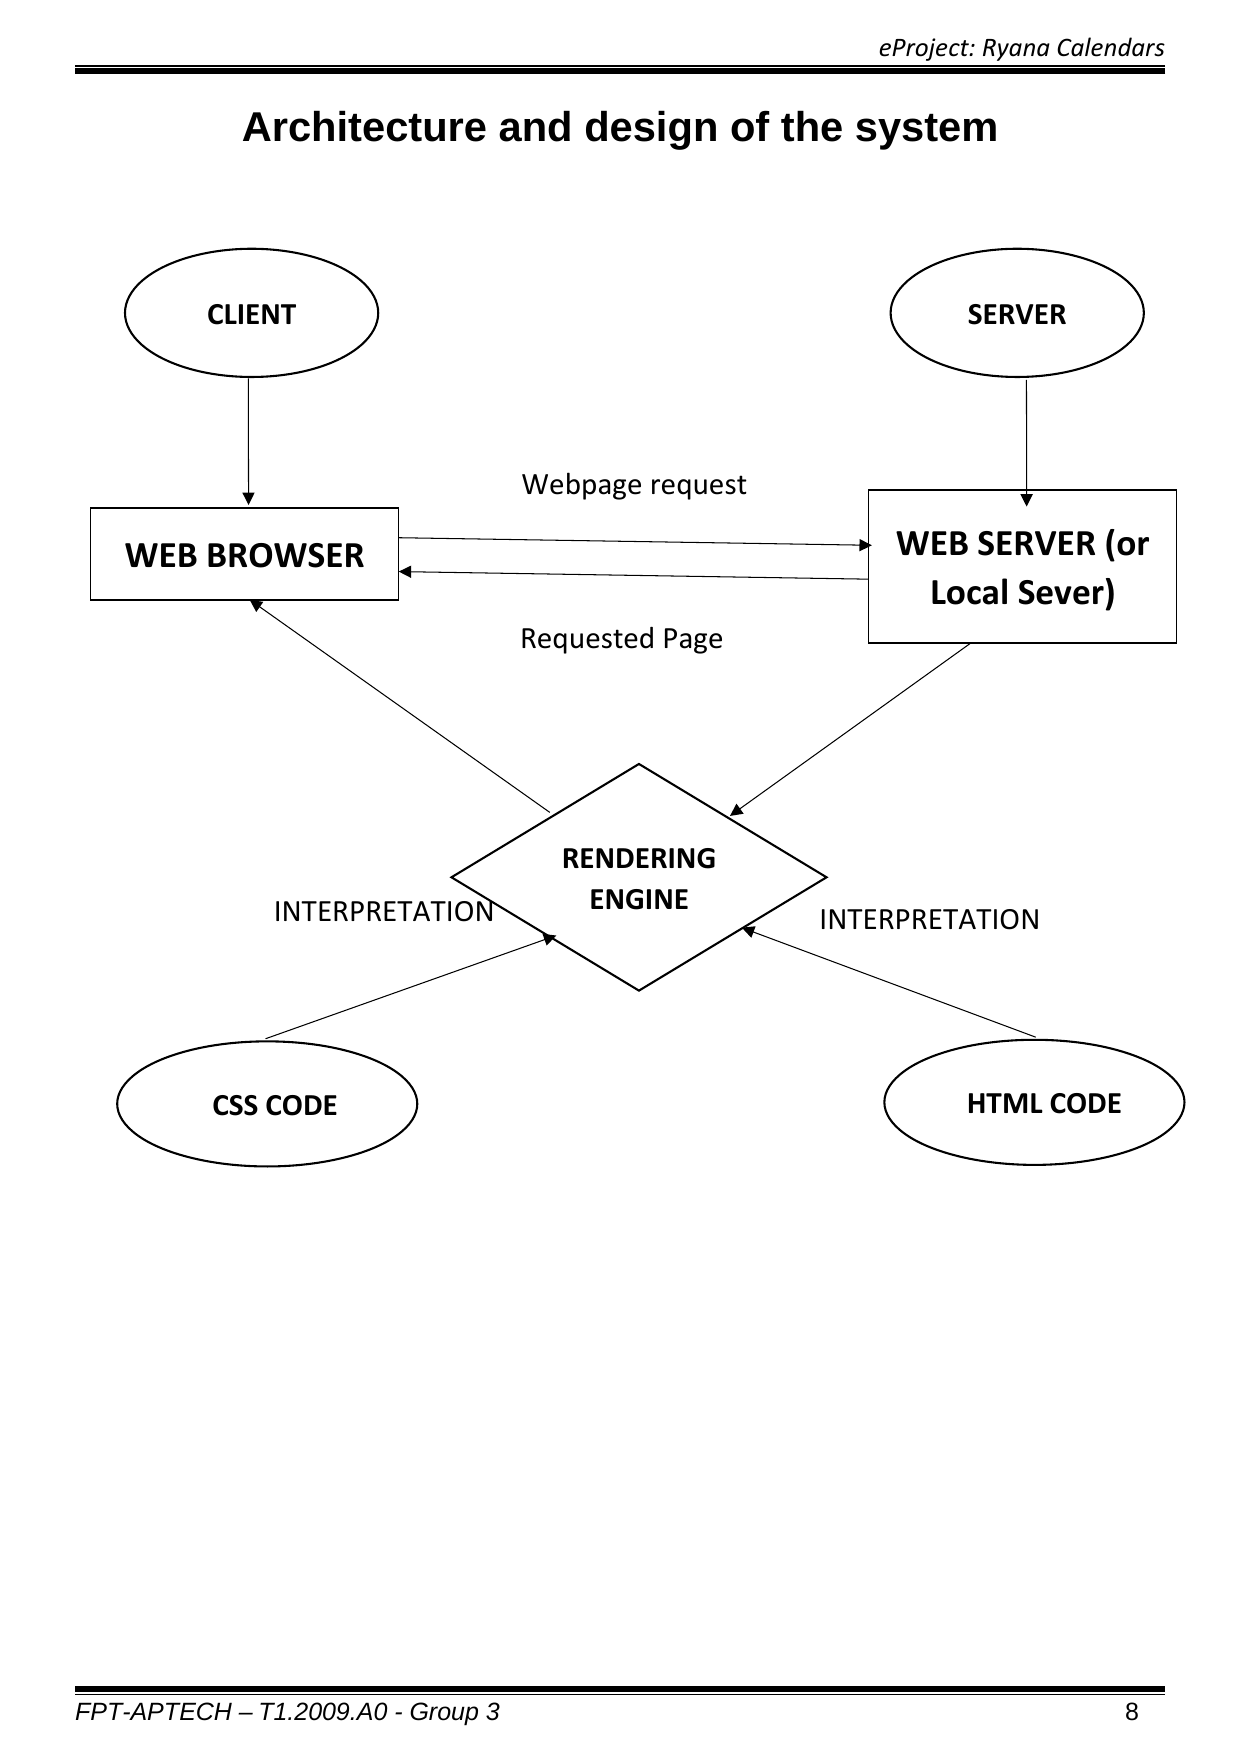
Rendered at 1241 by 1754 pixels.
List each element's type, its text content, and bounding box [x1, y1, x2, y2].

subtitle Architecture and design of the system [75, 102, 1165, 150]
